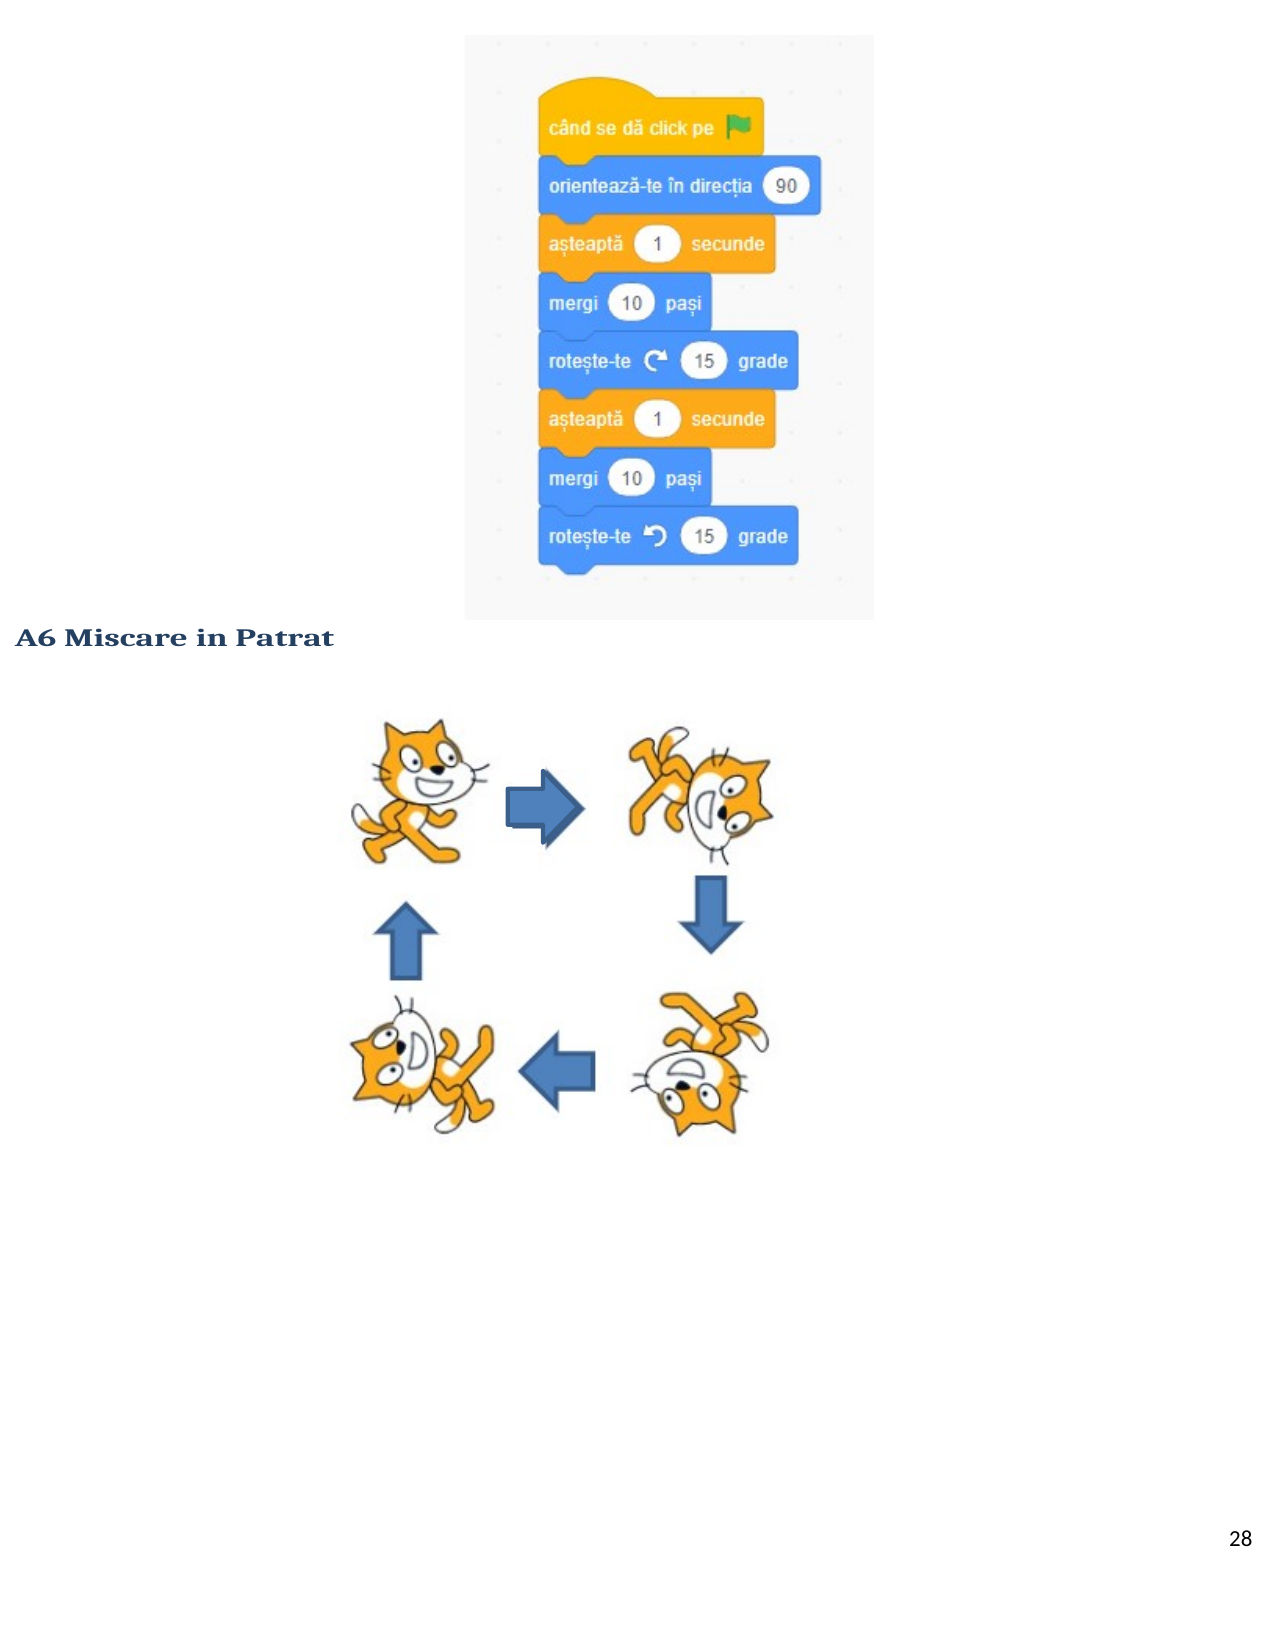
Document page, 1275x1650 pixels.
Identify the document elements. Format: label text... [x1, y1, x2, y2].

picture [314, 694, 849, 1164]
subtitle A6 Miscare in Patrat [14, 624, 1252, 653]
picture [464, 35, 874, 620]
